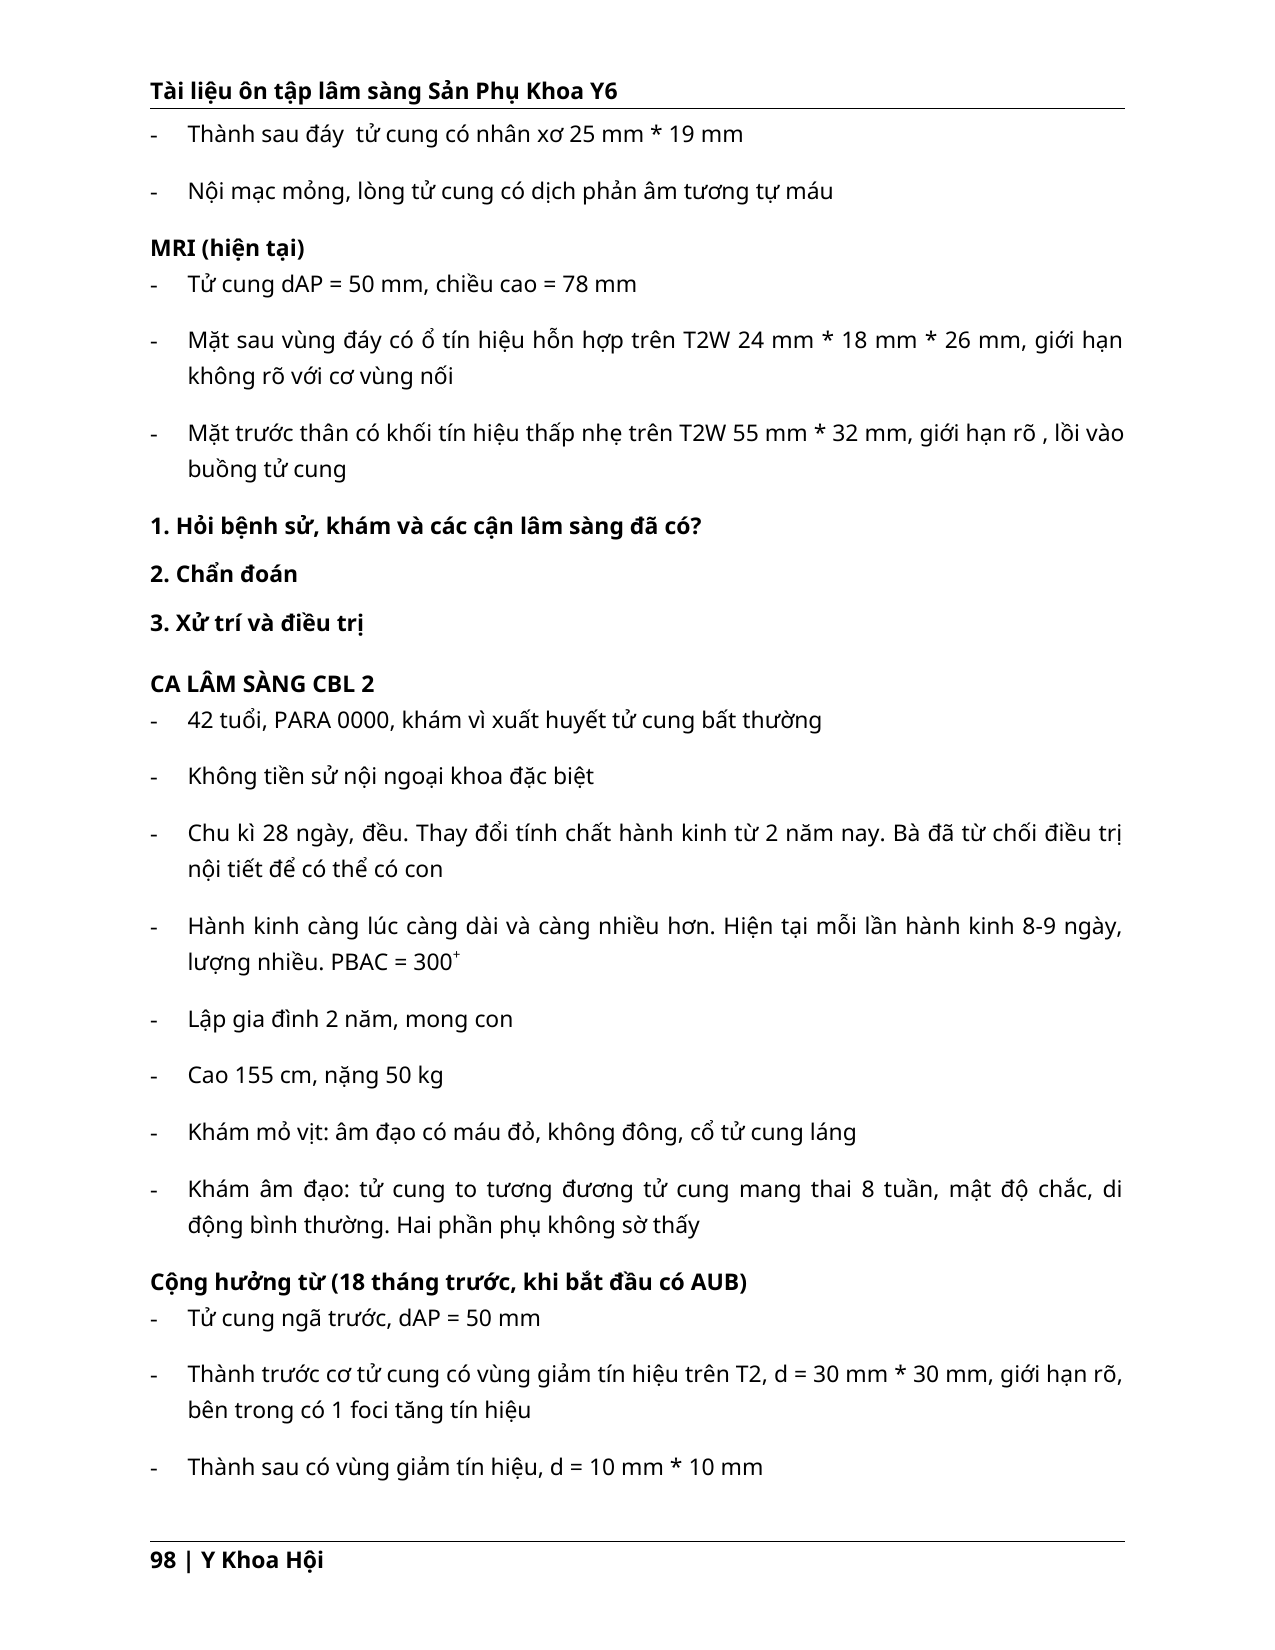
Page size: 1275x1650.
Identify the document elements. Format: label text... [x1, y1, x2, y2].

text Thành trước cơ tử cung có vùng giảm tín hiệu trên T2, d = 30 mm * 30 mm, giới hạn rõ, bên trong có 1 foci tăng tín hiệu [150, 1358, 1125, 1425]
text Không tiền sử nội ngoại khoa đặc biệt [150, 760, 1125, 792]
subtitle 1. Hỏi bệnh sử, khám và các cận lâm sàng đã có? [150, 510, 1125, 541]
text Hành kinh càng lúc càng dài và càng nhiều hơn. Hiện tại mỗi lần hành kinh 8-9 ngày, lượng nhiều. PBAC = 300+ [150, 910, 1125, 977]
text Khám âm đạo: tử cung to tương đương tử cung mang thai 8 tuần, mật độ chắc, di động bình thường. Hai phần phụ không sờ thấy [150, 1173, 1125, 1240]
text Mặt sau vùng đáy có ổ tín hiệu hỗn hợp trên T2W 24 mm * 18 mm * 26 mm, giới hạn không rõ với cơ vùng nối [150, 324, 1125, 392]
text Chu kì 28 ngày, đều. Thay đổi tính chất hành kinh từ 2 năm nay. Bà đã từ chối điều trị nội tiết để có thể có con [150, 817, 1125, 884]
subtitle 3. Xử trí và điều trị [150, 607, 1125, 638]
text Thành sau đáy tử cung có nhân xơ 25 mm * 19 mm [150, 118, 1125, 149]
text Nội mạc mỏng, lòng tử cung có dịch phản âm tương tự máu [150, 175, 1125, 206]
text Mặt trước thân có khối tín hiệu thấp nhẹ trên T2W 55 mm * 32 mm, giới hạn rõ , lồi vào buồng tử cung [150, 417, 1125, 484]
text Tử cung dAP = 50 mm, chiều cao = 78 mm [150, 268, 1125, 299]
text Khám mỏ vịt: âm đạo có máu đỏ, không đông, cổ tử cung láng [150, 1116, 1125, 1147]
subtitle Ca lâm sàng CBL 2 [150, 668, 1125, 699]
subtitle 2. Chẩn đoán [150, 558, 1125, 589]
subtitle MRI (hiện tại) [150, 232, 1125, 263]
text Lập gia đình 2 năm, mong con [150, 1002, 1125, 1034]
text 42 tuổi, PARA 0000, khám vì xuất huyết tử cung bất thường [150, 703, 1125, 735]
text Cao 155 cm, nặng 50 kg [150, 1059, 1125, 1091]
subtitle Cộng hưởng từ (18 tháng trước, khi bắt đầu có AUB) [150, 1266, 1125, 1297]
text Tử cung ngã trước, dAP = 50 mm [150, 1301, 1125, 1333]
text Thành sau có vùng giảm tín hiệu, d = 10 mm * 10 mm [150, 1451, 1125, 1482]
